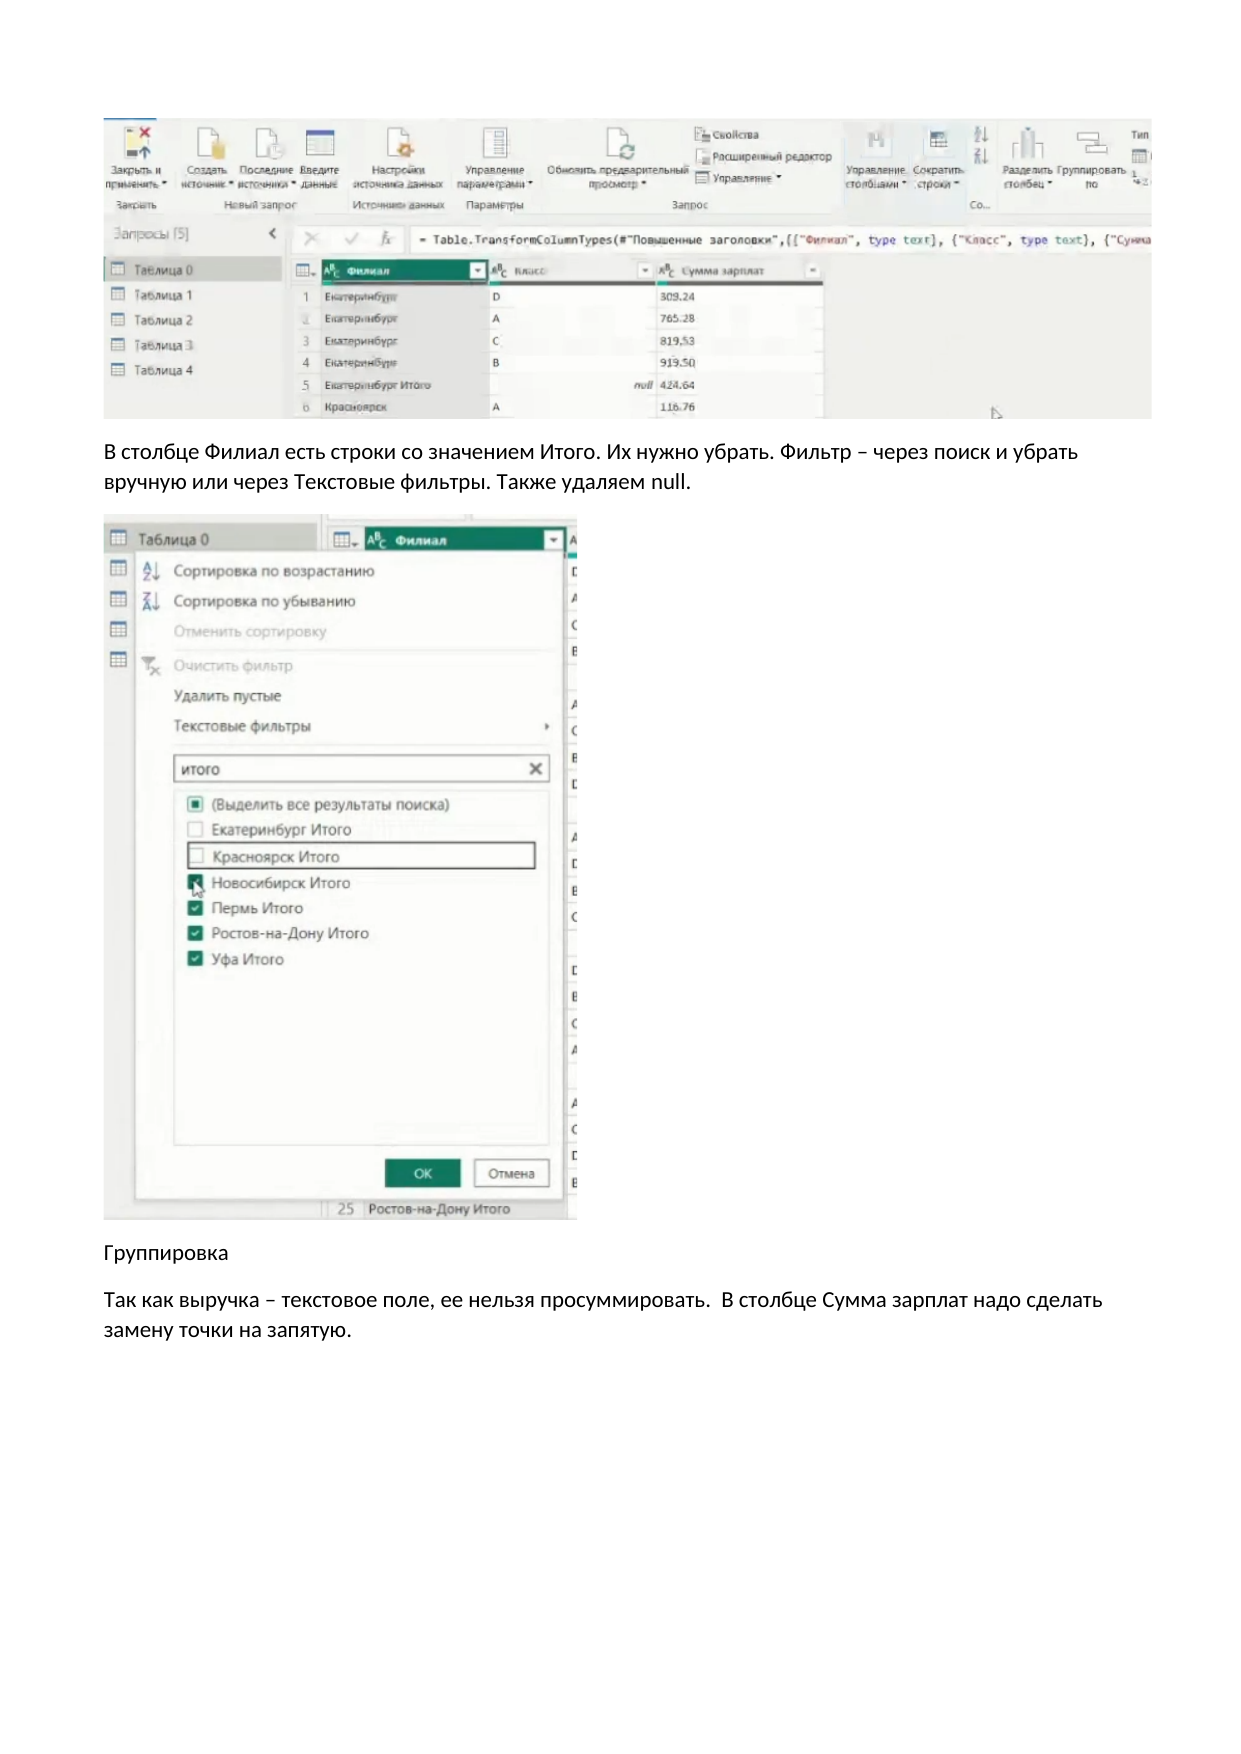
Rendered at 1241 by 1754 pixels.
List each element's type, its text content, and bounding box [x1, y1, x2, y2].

picture [103, 514, 578, 1220]
text В столбце Филиал есть строки со значением Итого. Их нужно убрать. Фильтр – через поиск и убрать вручную или через Текстовые фильтры. Также удаляем null. [103, 437, 1152, 496]
text Группировка [103, 1238, 1152, 1266]
picture [103, 118, 1152, 419]
text Так как выручка – текстовое поле, ее нельзя просуммировать. В столбце Сумма зарплат надо сделать замену точки на запятую. [103, 1285, 1152, 1343]
